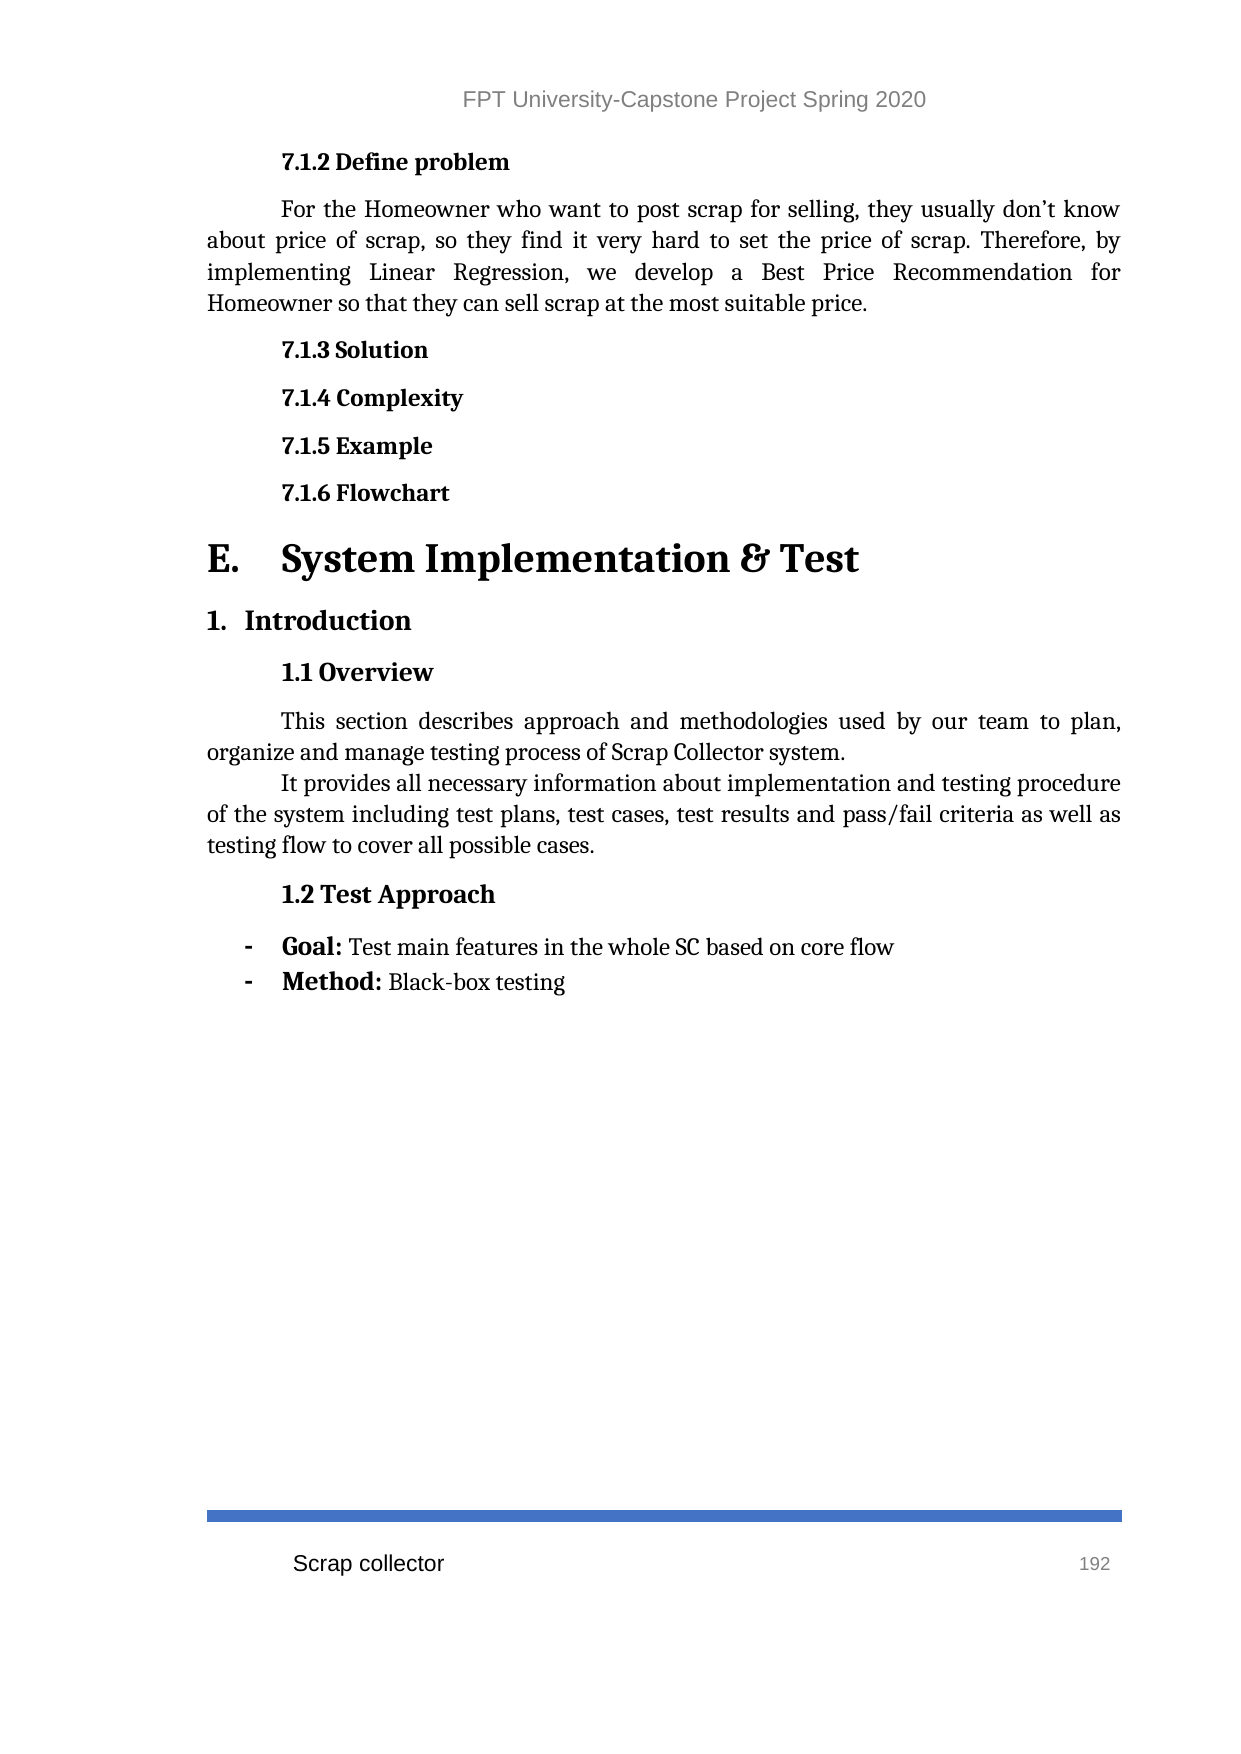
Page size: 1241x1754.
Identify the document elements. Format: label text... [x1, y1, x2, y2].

text For the Homeowner who want to post scrap for selling, they usually don’t know about price of scrap, so they find it very hard to set the price of scrap. Therefore, by implementing Linear Regression, we develop a Best Price Recommendation for Homeowner so that they can sell scrap at the most suitable price. [207, 195, 1122, 317]
subtitle System Implementation & Test [207, 535, 1122, 583]
list It provides all necessary information about implementation and testing procedure of the system including test plans, test cases, test results and pass/fail criteria as well as testing flow to cover all possible cases. [207, 769, 1122, 860]
subtitle 7.1.5 Example [282, 432, 1122, 460]
subtitle 7.1.3 Solution [282, 336, 1122, 365]
list Goal: Test main features in the whole SC based on core flow [244, 929, 1122, 962]
subtitle 7.1.6 Flowchart [282, 479, 1122, 508]
list Method: Black-box testing [244, 964, 1122, 997]
list This section describes approach and methodologies used by our team to plan, organize and manage testing process of Scrap Collector system. [207, 707, 1122, 767]
subtitle 7.1.4 Complexity [282, 384, 1122, 413]
subtitle Introduction [207, 604, 1122, 637]
subtitle 1.2 Test Approach [282, 879, 1122, 910]
subtitle 1.1 Overview [282, 657, 1122, 688]
subtitle 7.1.2 Define problem [282, 148, 1122, 176]
